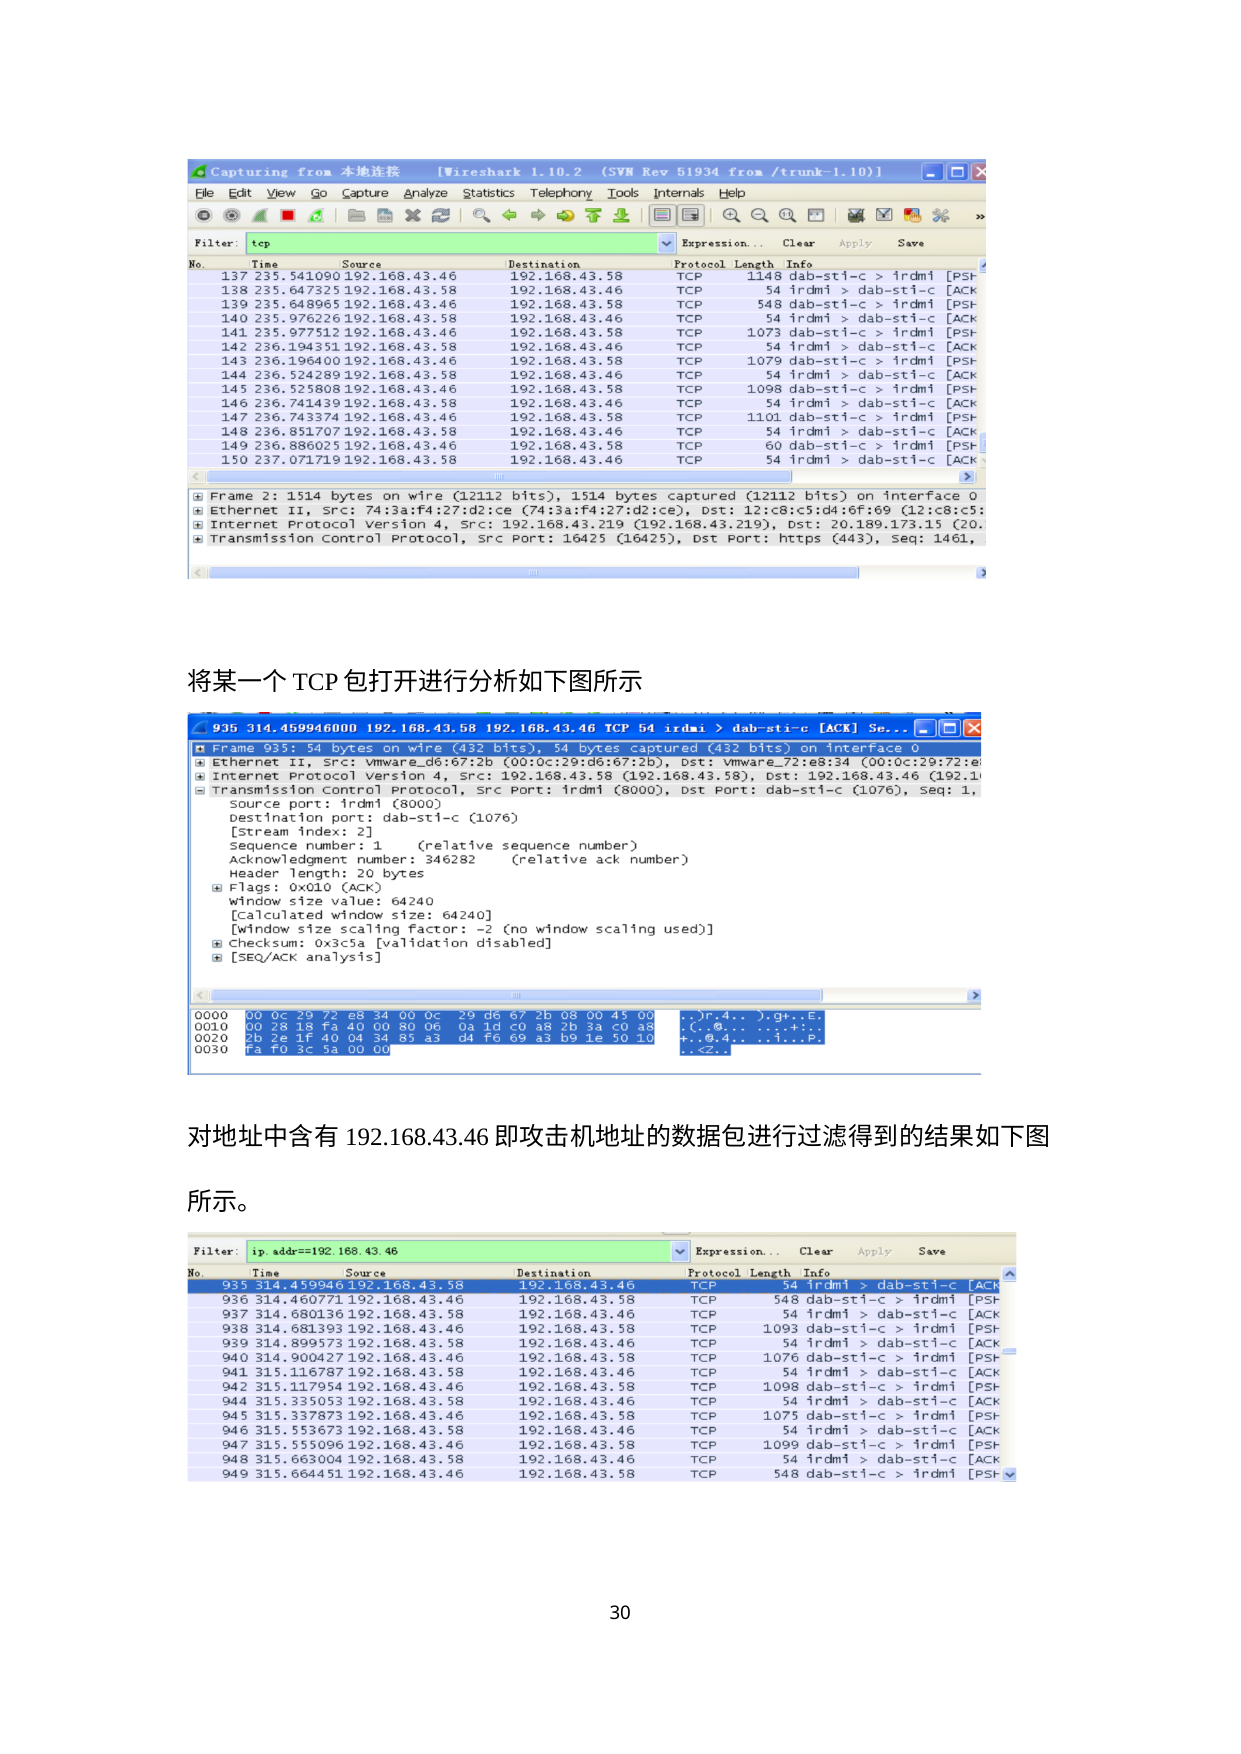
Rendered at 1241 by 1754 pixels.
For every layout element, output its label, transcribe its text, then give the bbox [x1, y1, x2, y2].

text 对地址中含有192.168.43.46即攻击机地址的数据包进行过滤得到的结果如下图所示。 [187, 1102, 1053, 1232]
text 将某一个TCP包打开进行分析如下图所示 [187, 647, 1053, 712]
picture [187, 159, 986, 579]
picture [187, 712, 982, 1075]
picture [187, 1232, 1017, 1482]
